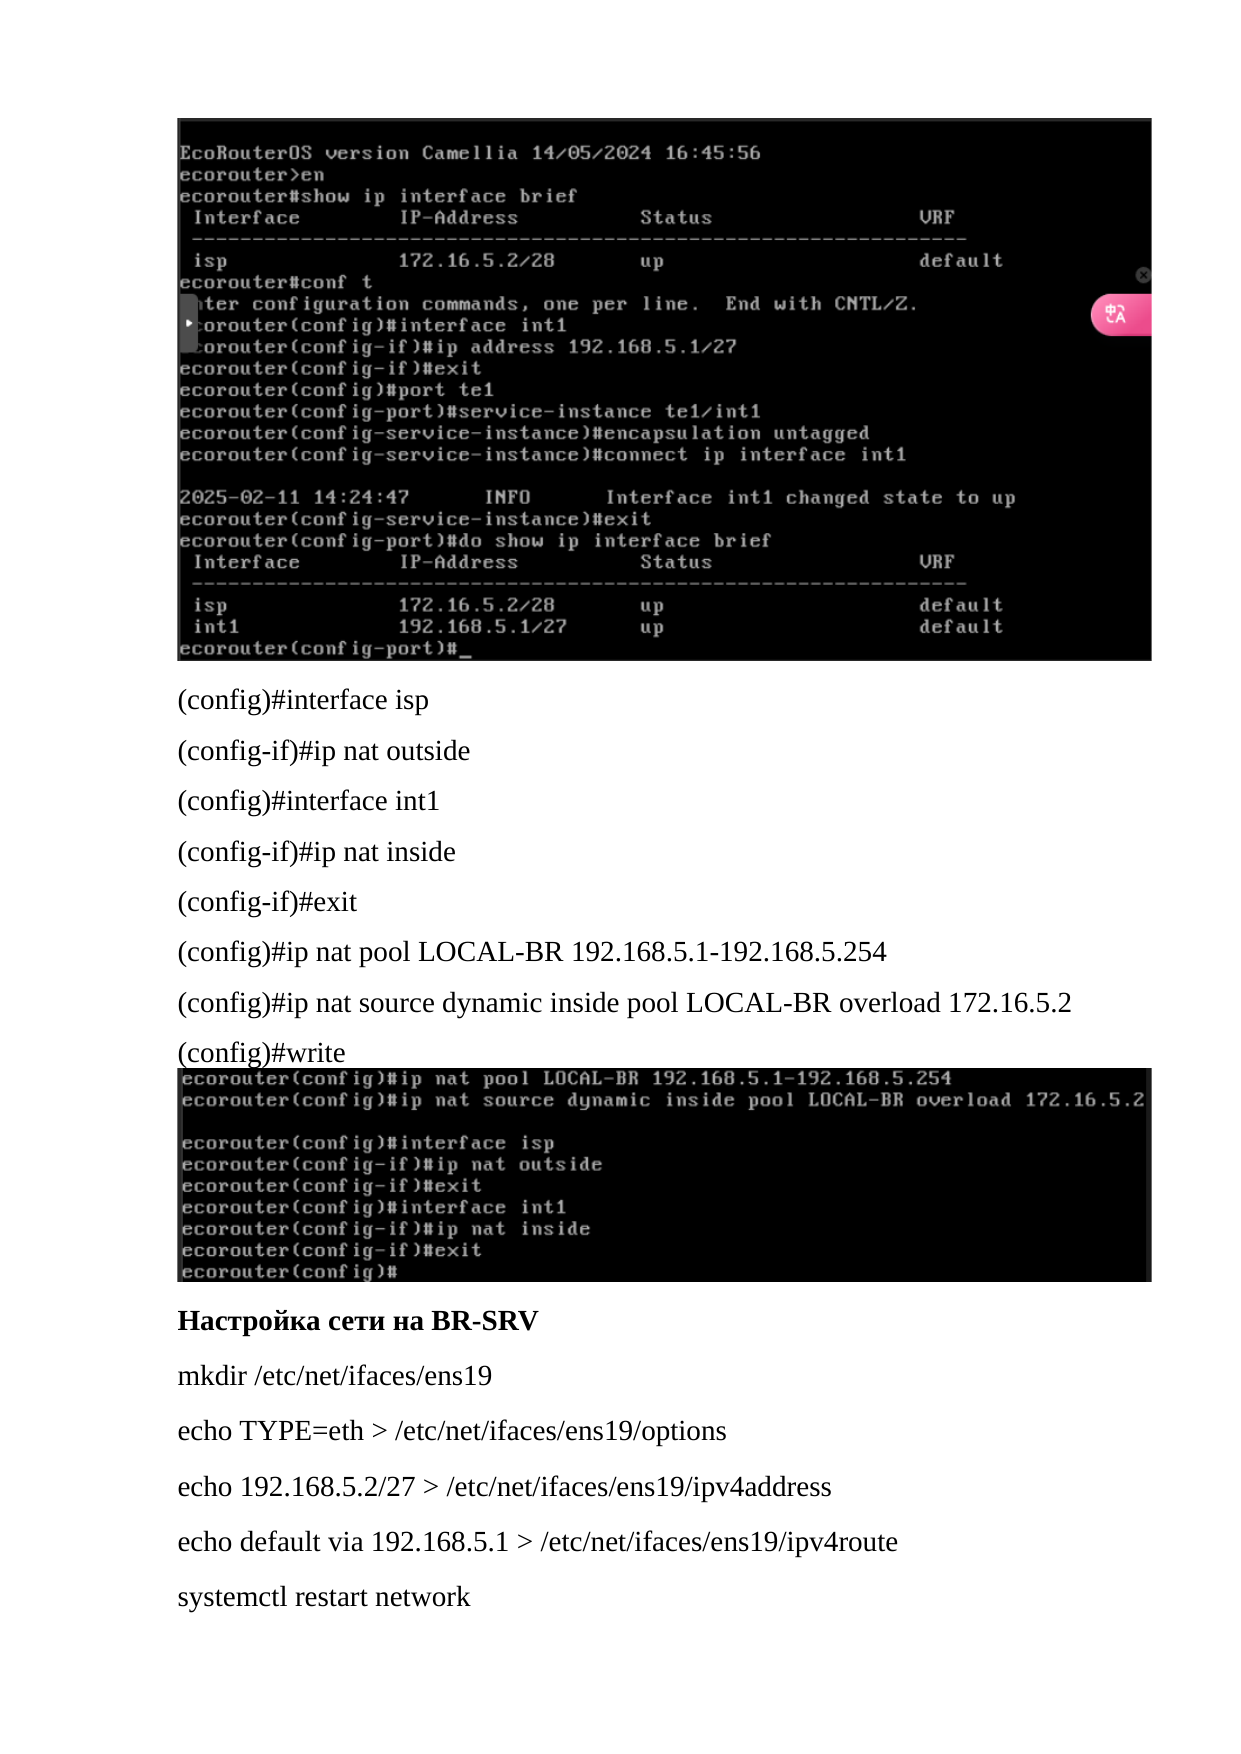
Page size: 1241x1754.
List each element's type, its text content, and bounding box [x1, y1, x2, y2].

text systemctl restart network [177, 1579, 1152, 1613]
text (config-if)#ip nat inside [177, 834, 1152, 867]
text echo 192.168.5.2/27 > /etc/net/ifaces/ens19/ipv4address [177, 1469, 1152, 1502]
picture [177, 1068, 1152, 1282]
text (config)#ip nat source dynamic inside pool LOCAL-BR overload 172.16.5.2 [177, 985, 1152, 1018]
picture [177, 118, 1152, 661]
text Настройка сети на BR-SRV [177, 1303, 1152, 1337]
text (config)#ip nat pool LOCAL-BR 192.168.5.1-192.168.5.254 [177, 934, 1152, 968]
text echo TYPE=eth > /etc/net/ifaces/ens19/options [177, 1413, 1152, 1447]
text (config)#interface int1 [177, 783, 1152, 817]
text (config-if)#exit [177, 884, 1152, 918]
text mkdir /etc/net/ifaces/ens19 [177, 1358, 1152, 1392]
text echo default via 192.168.5.1 > /etc/net/ifaces/ens19/ipv4route [177, 1524, 1152, 1557]
text (config)#write [177, 1035, 1152, 1068]
text (config)#interface isp [177, 682, 1152, 716]
text (config-if)#ip nat outside [177, 733, 1152, 766]
